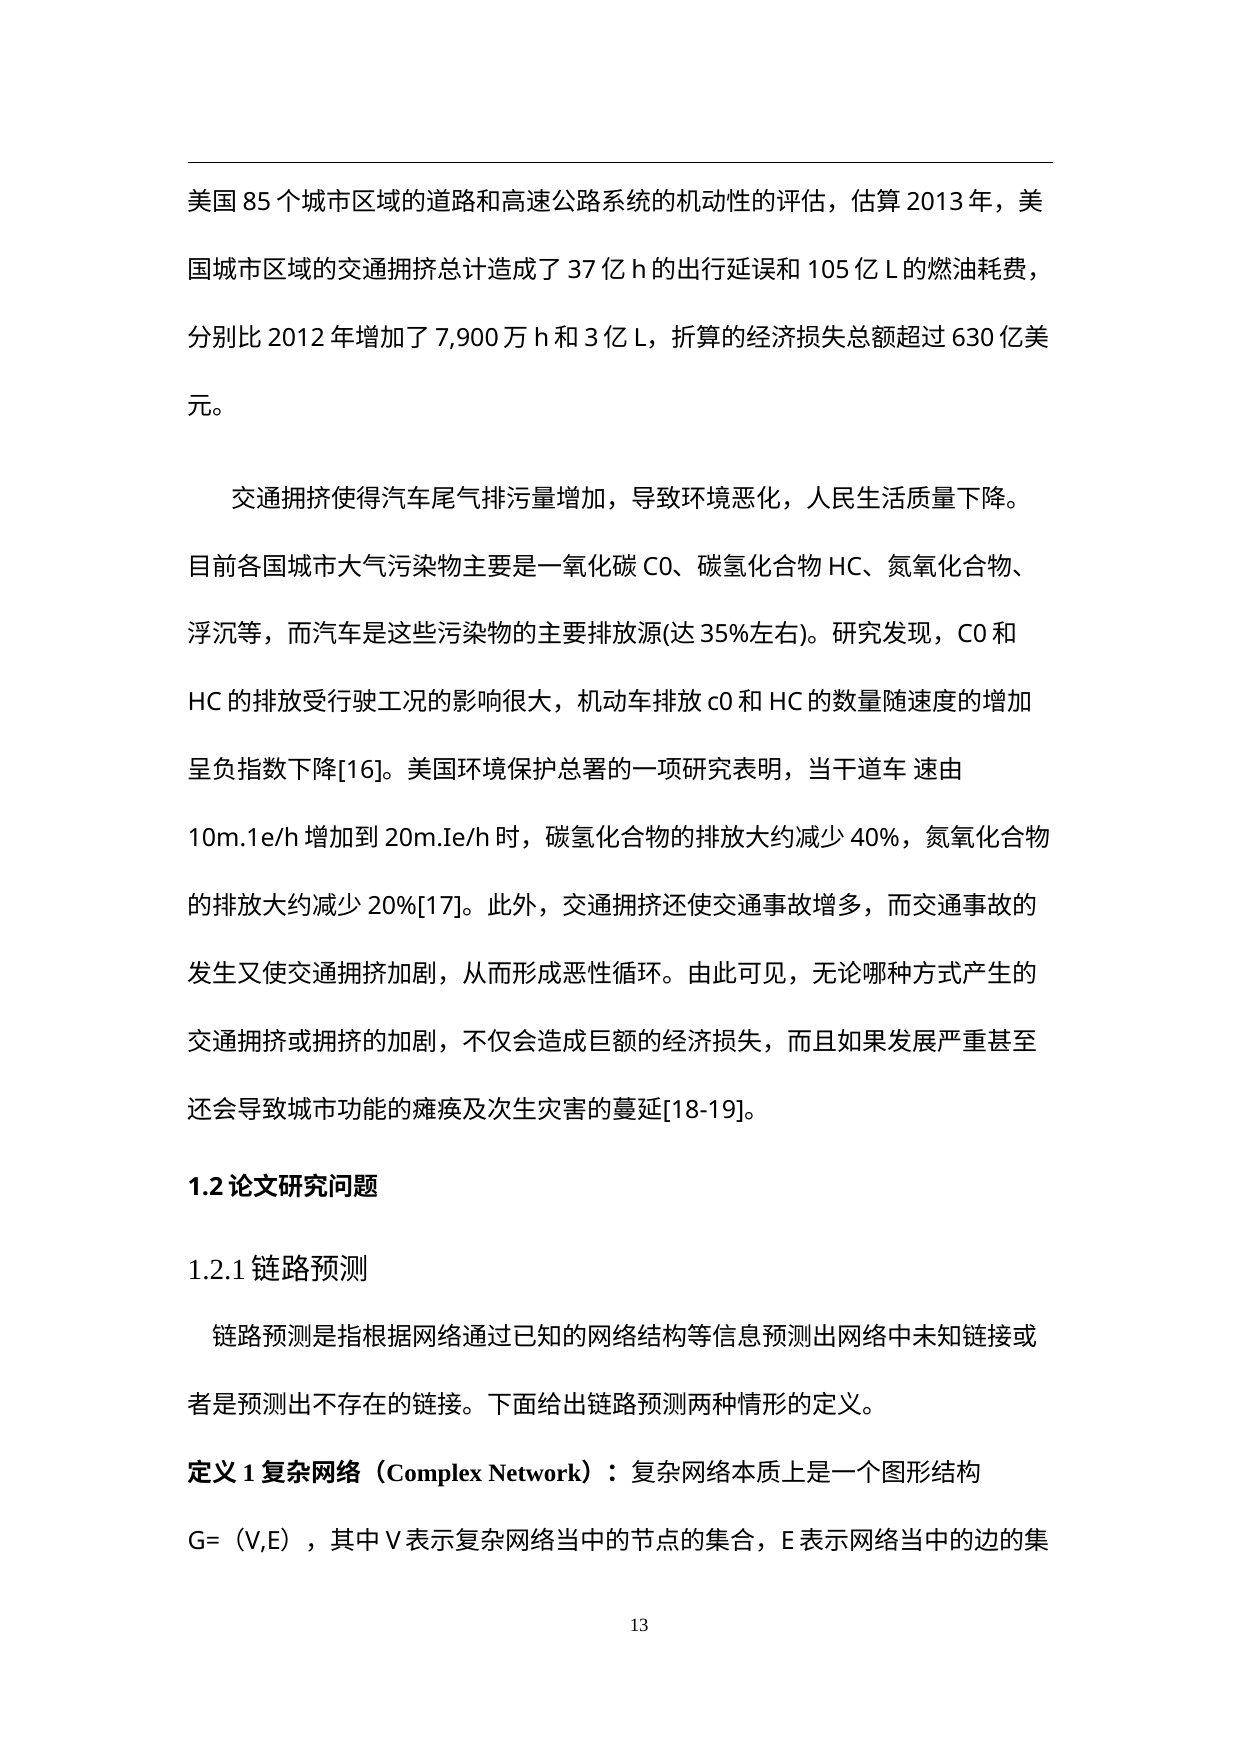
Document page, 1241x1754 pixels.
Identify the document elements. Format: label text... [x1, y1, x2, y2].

subtitle 1.2论文研究问题 [187, 1166, 1053, 1203]
text 链路预测是指根据网络通过已知的网络结构等信息预测出网络中未知链接或者是预测出不存在的链接。下面给出链路预测两种情形的定义。 [187, 1301, 1053, 1436]
subtitle 1.2.1链路预测 [187, 1246, 1053, 1288]
text 交通拥挤使得汽车尾气排污量增加，导致环境恶化，人民生活质量下降。 目前各国城市大气污染物主要是一氧化碳C0、碳氢化合物HC、氮氧化合物、浮沉等，而汽车是这些污染物的主要排放源(达35%左右)。研究发现，C0和HC的排放受行驶工况的影响很大，机动车排放c0和HC的数量随速度的增加呈负指数下降[16]。美国环境保护总署的一项研究表明，当干道车 速由10m.1e/h增加到20m.Ie/h时，碳氢化合物的排放大约减少40%，氮氧化合物的排放大约减少20%[17]。此外，交通拥挤还使交通事故增多，而交通事故的发生又使交通拥挤加剧，从而形成恶性循环。由此可见，无论哪种方式产生的交通拥挤或拥挤的加剧，不仅会造成巨额的经济损失，而且如果发展严重甚至还会导致城市功能的瘫痪及次生灾害的蔓延[18-19]。 [187, 462, 1053, 1141]
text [187, 166, 1053, 437]
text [187, 1436, 1053, 1572]
